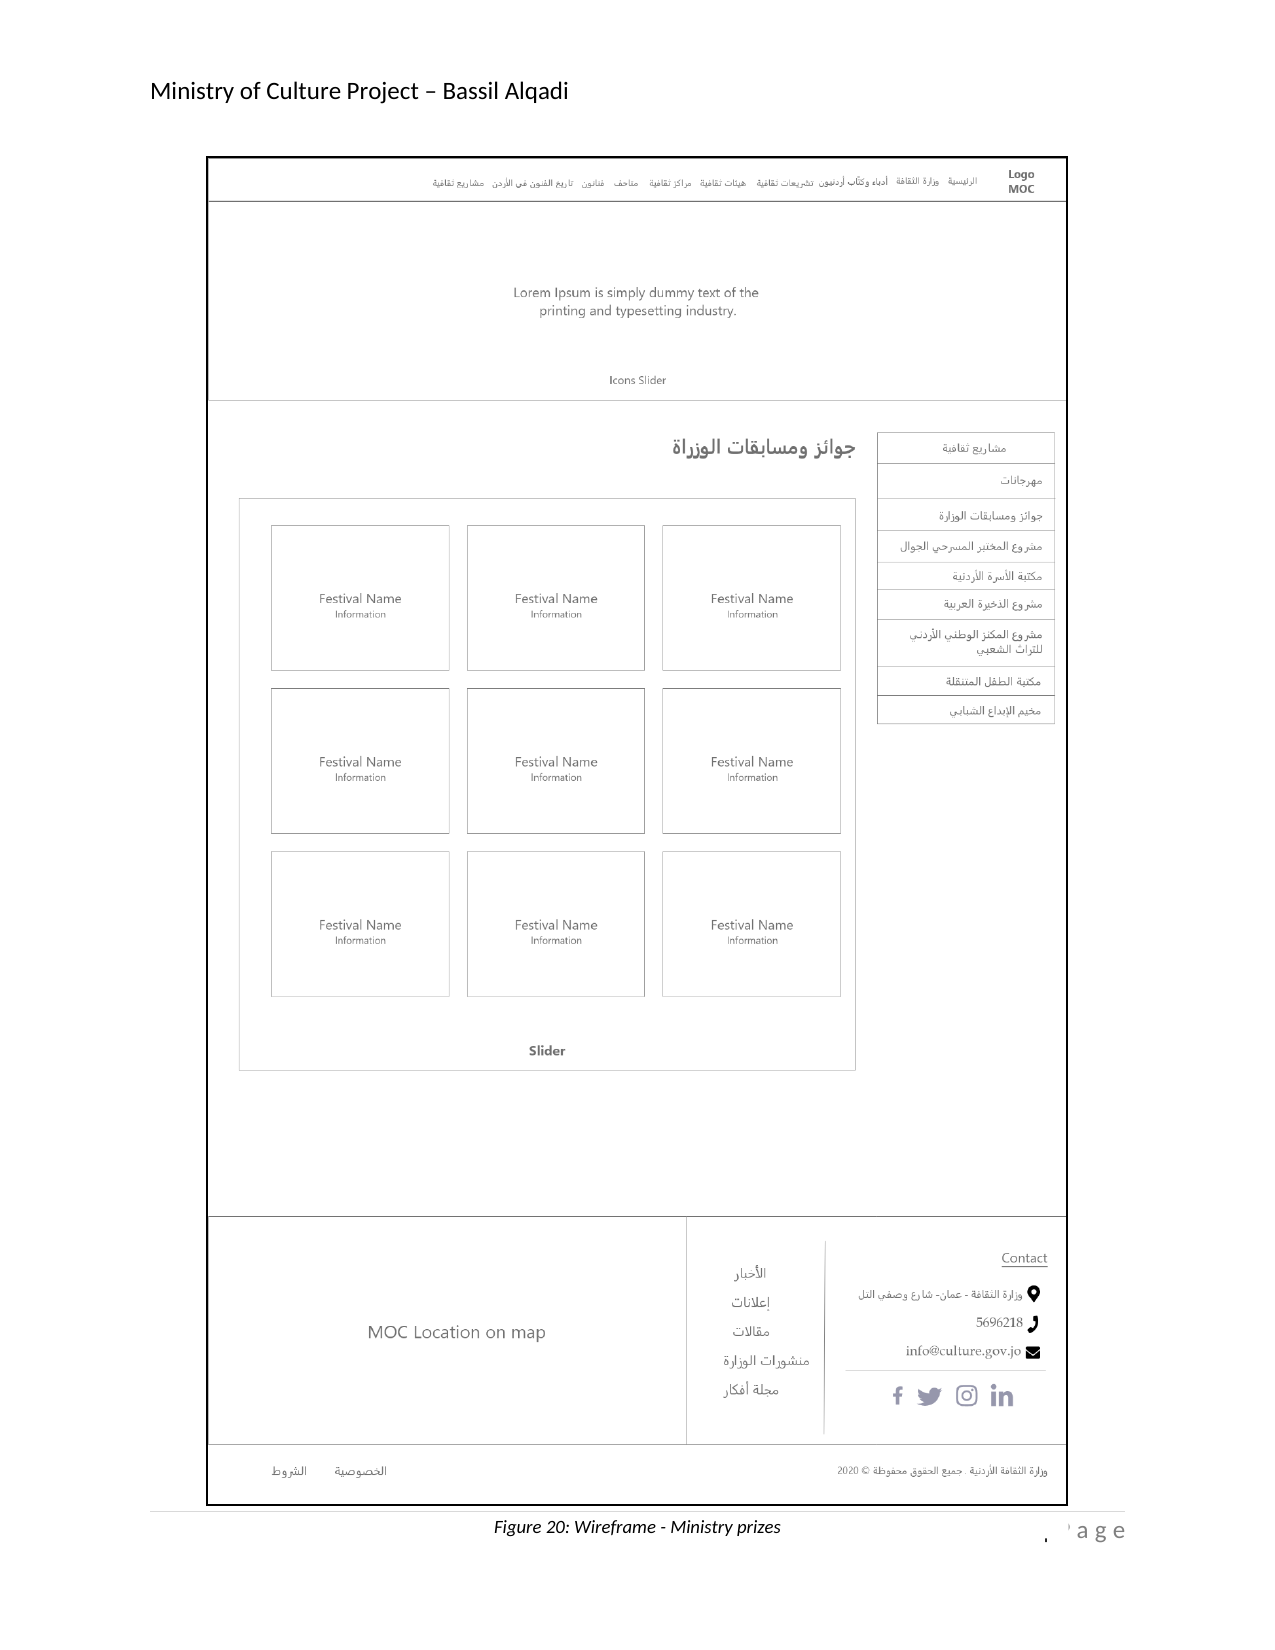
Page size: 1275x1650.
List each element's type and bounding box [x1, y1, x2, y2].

picture [208, 158, 1066, 1504]
